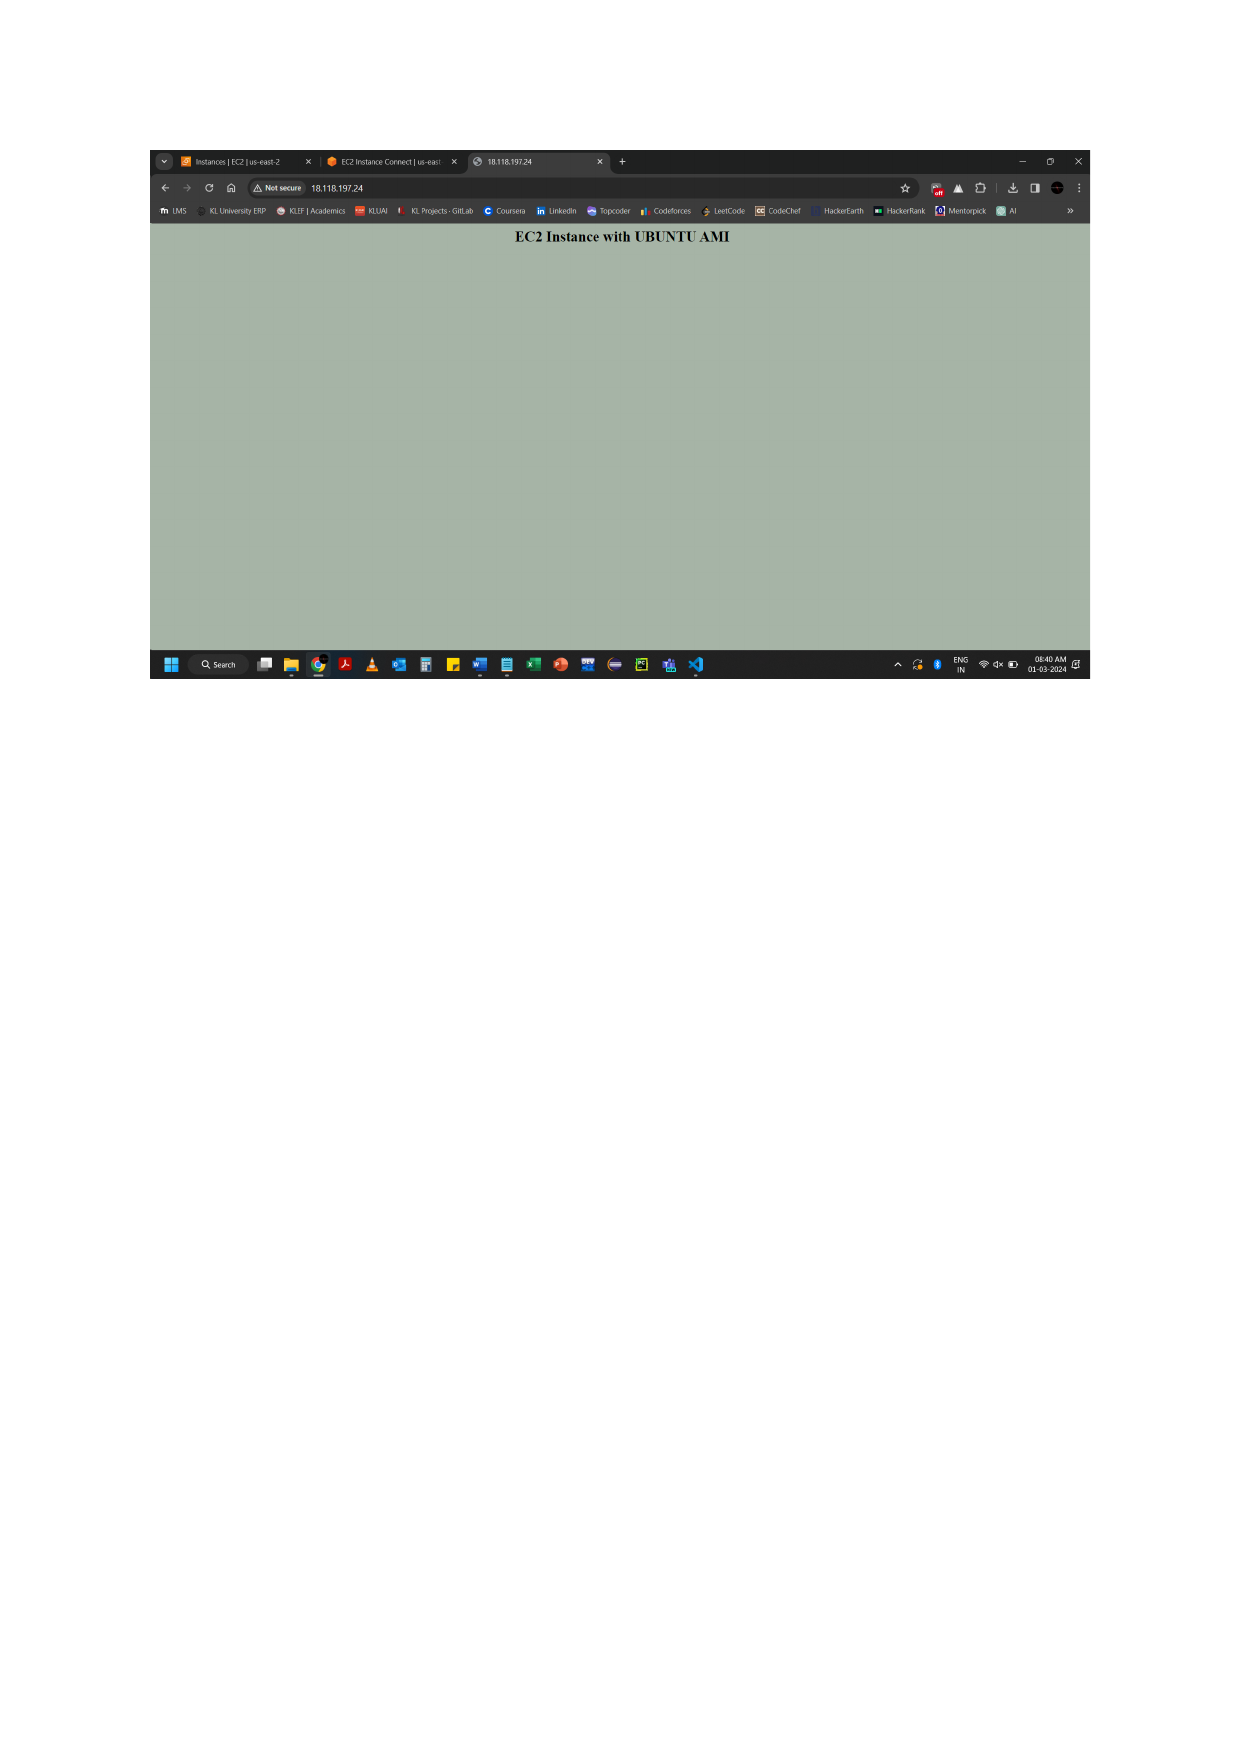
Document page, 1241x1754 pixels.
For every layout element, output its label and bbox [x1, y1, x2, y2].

picture [150, 150, 1091, 679]
